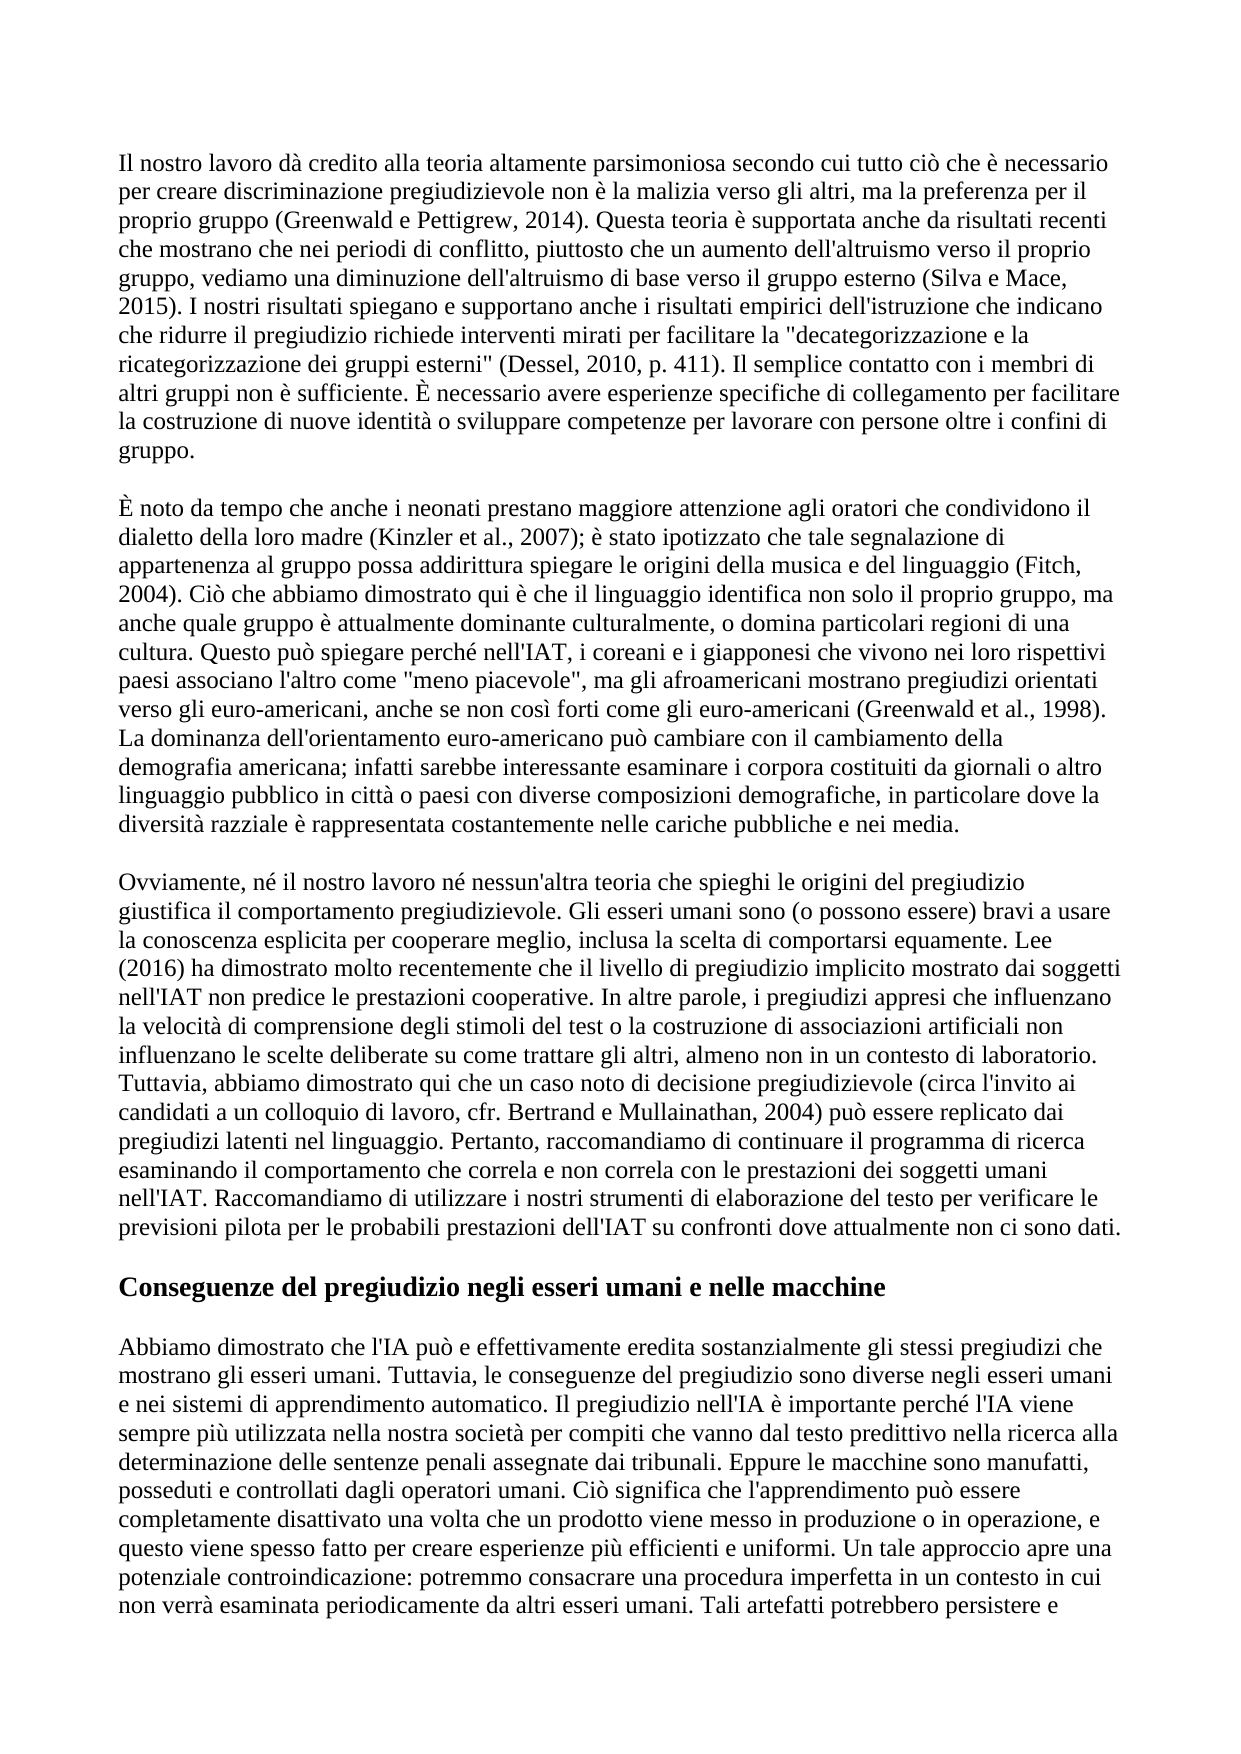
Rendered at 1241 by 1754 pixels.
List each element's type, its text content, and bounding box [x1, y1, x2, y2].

text Ovviamente, né il nostro lavoro né nessun'altra teoria che spieghi le origini del pregiudizio giustifica il comportamento pregiudizievole. Gli esseri umani sono (o possono essere) bravi a usare la conoscenza esplicita per cooperare meglio, inclusa la scelta di comportarsi equamente. Lee (2016) ha dimostrato molto recentemente che il livello di pregiudizio implicito mostrato dai soggetti nell'IAT non predice le prestazioni cooperative. In altre parole, i pregiudizi appresi che influenzano la velocità di comprensione degli stimoli del test o la costruzione di associazioni artificiali non influenzano le scelte deliberate su come trattare gli altri, almeno non in un contesto di laboratorio. Tuttavia, abbiamo dimostrato qui che un caso noto di decisione pregiudizievole (circa l'invito ai candidati a un colloquio di lavoro, cfr. Bertrand e Mullainathan, 2004) può essere replicato dai pregiudizi latenti nel linguaggio. Pertanto, raccomandiamo di continuare il programma di ricerca esaminando il comportamento che correla e non correla con le prestazioni dei soggetti umani nell'IAT. Raccomandiamo di utilizzare i nostri strumenti di elaborazione del testo per verificare le previsioni pilota per le probabili prestazioni dell'IAT su confronti dove attualmente non ci sono dati. [118, 867, 1122, 1241]
subtitle Conseguenze del pregiudizio negli esseri umani e nelle macchine [118, 1270, 1122, 1302]
text Il nostro lavoro dà credito alla teoria altamente parsimoniosa secondo cui tutto ciò che è necessario per creare discriminazione pregiudizievole non è la malizia verso gli altri, ma la preferenza per il proprio gruppo (Greenwald e Pettigrew, 2014). Questa teoria è supportata anche da risultati recenti che mostrano che nei periodi di conflitto, piuttosto che un aumento dell'altruismo verso il proprio gruppo, vediamo una diminuzione dell'altruismo di base verso il gruppo esterno (Silva e Mace, 2015). I nostri risultati spiegano e supportano anche i risultati empirici dell'istruzione che indicano che ridurre il pregiudizio richiede interventi mirati per facilitare la "decategorizzazione e la ricategorizzazione dei gruppi esterni" (Dessel, 2010, p. 411). Il semplice contatto con i membri di altri gruppi non è sufficiente. È necessario avere esperienze specifiche di collegamento per facilitare la costruzione di nuove identità o sviluppare competenze per lavorare con persone oltre i confini di gruppo. [118, 148, 1122, 464]
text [118, 1332, 1122, 1619]
text È noto da tempo che anche i neonati prestano maggiore attenzione agli oratori che condividono il dialetto della loro madre (Kinzler et al., 2007); è stato ipotizzato che tale segnalazione di appartenenza al gruppo possa addirittura spiegare le origini della musica e del linguaggio (Fitch, 2004). Ciò che abbiamo dimostrato qui è che il linguaggio identifica non solo il proprio gruppo, ma anche quale gruppo è attualmente dominante culturalmente, o domina particolari regioni di una cultura. Questo può spiegare perché nell'IAT, i coreani e i giapponesi che vivono nei loro rispettivi paesi associano l'altro come "meno piacevole", ma gli afroamericani mostrano pregiudizi orientati verso gli euro-americani, anche se non così forti come gli euro-americani (Greenwald et al., 1998). La dominanza dell'orientamento euro-americano può cambiare con il cambiamento della demografia americana; infatti sarebbe interessante esaminare i corpora costituiti da giornali o altro linguaggio pubblico in città o paesi con diverse composizioni demografiche, in particolare dove la diversità razziale è rappresentata costantemente nelle cariche pubbliche e nei media. [118, 493, 1122, 838]
